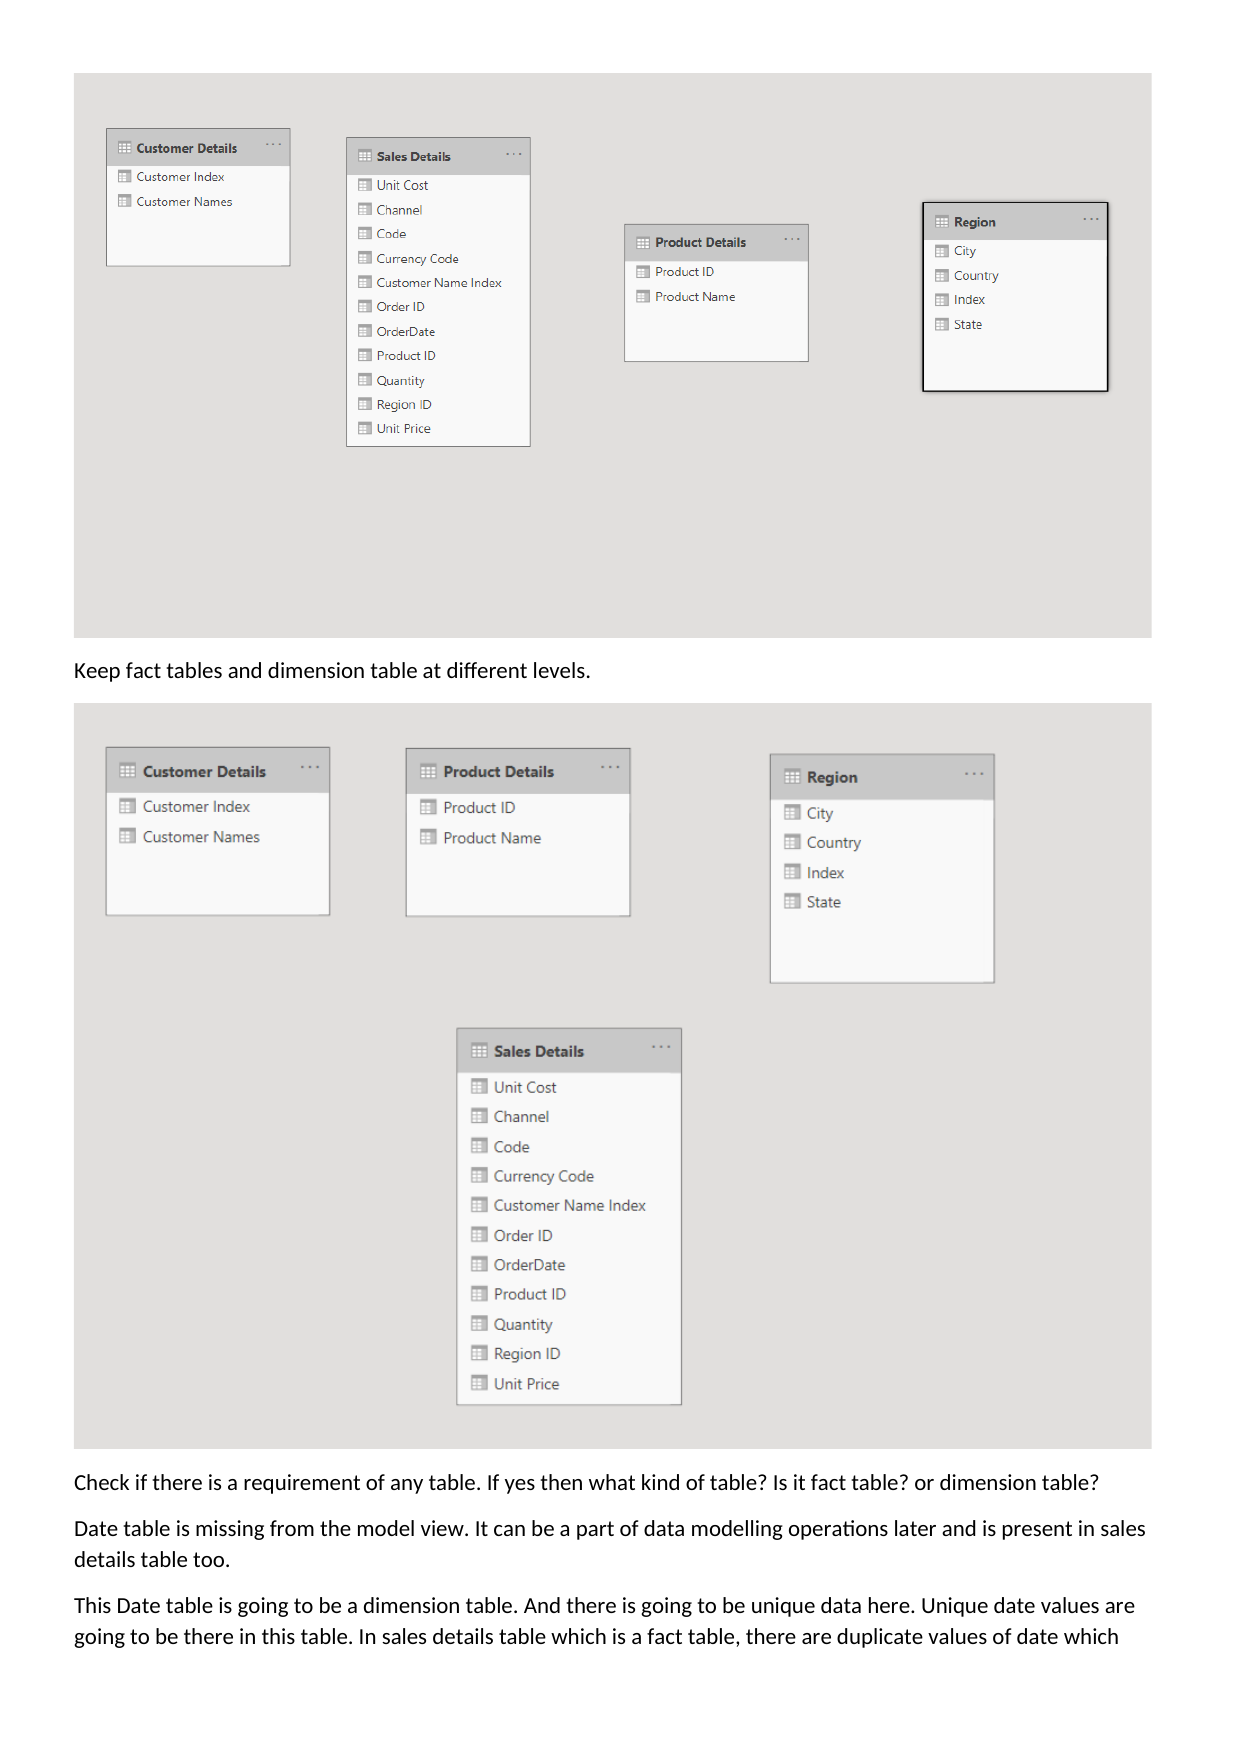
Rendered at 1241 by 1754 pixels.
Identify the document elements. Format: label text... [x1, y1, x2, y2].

picture [73, 73, 1152, 638]
picture [73, 703, 1152, 1449]
text Check if there is a requirement of any table. If yes then what kind of table? Is it fact table? or dimension table? [74, 1468, 1152, 1496]
text Keep fact tables and dimension table at different levels. [74, 656, 1152, 684]
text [74, 1592, 1152, 1650]
text Date table is missing from the model view. It can be a part of data modelling operations later and is present in sales details table too. [74, 1514, 1152, 1573]
